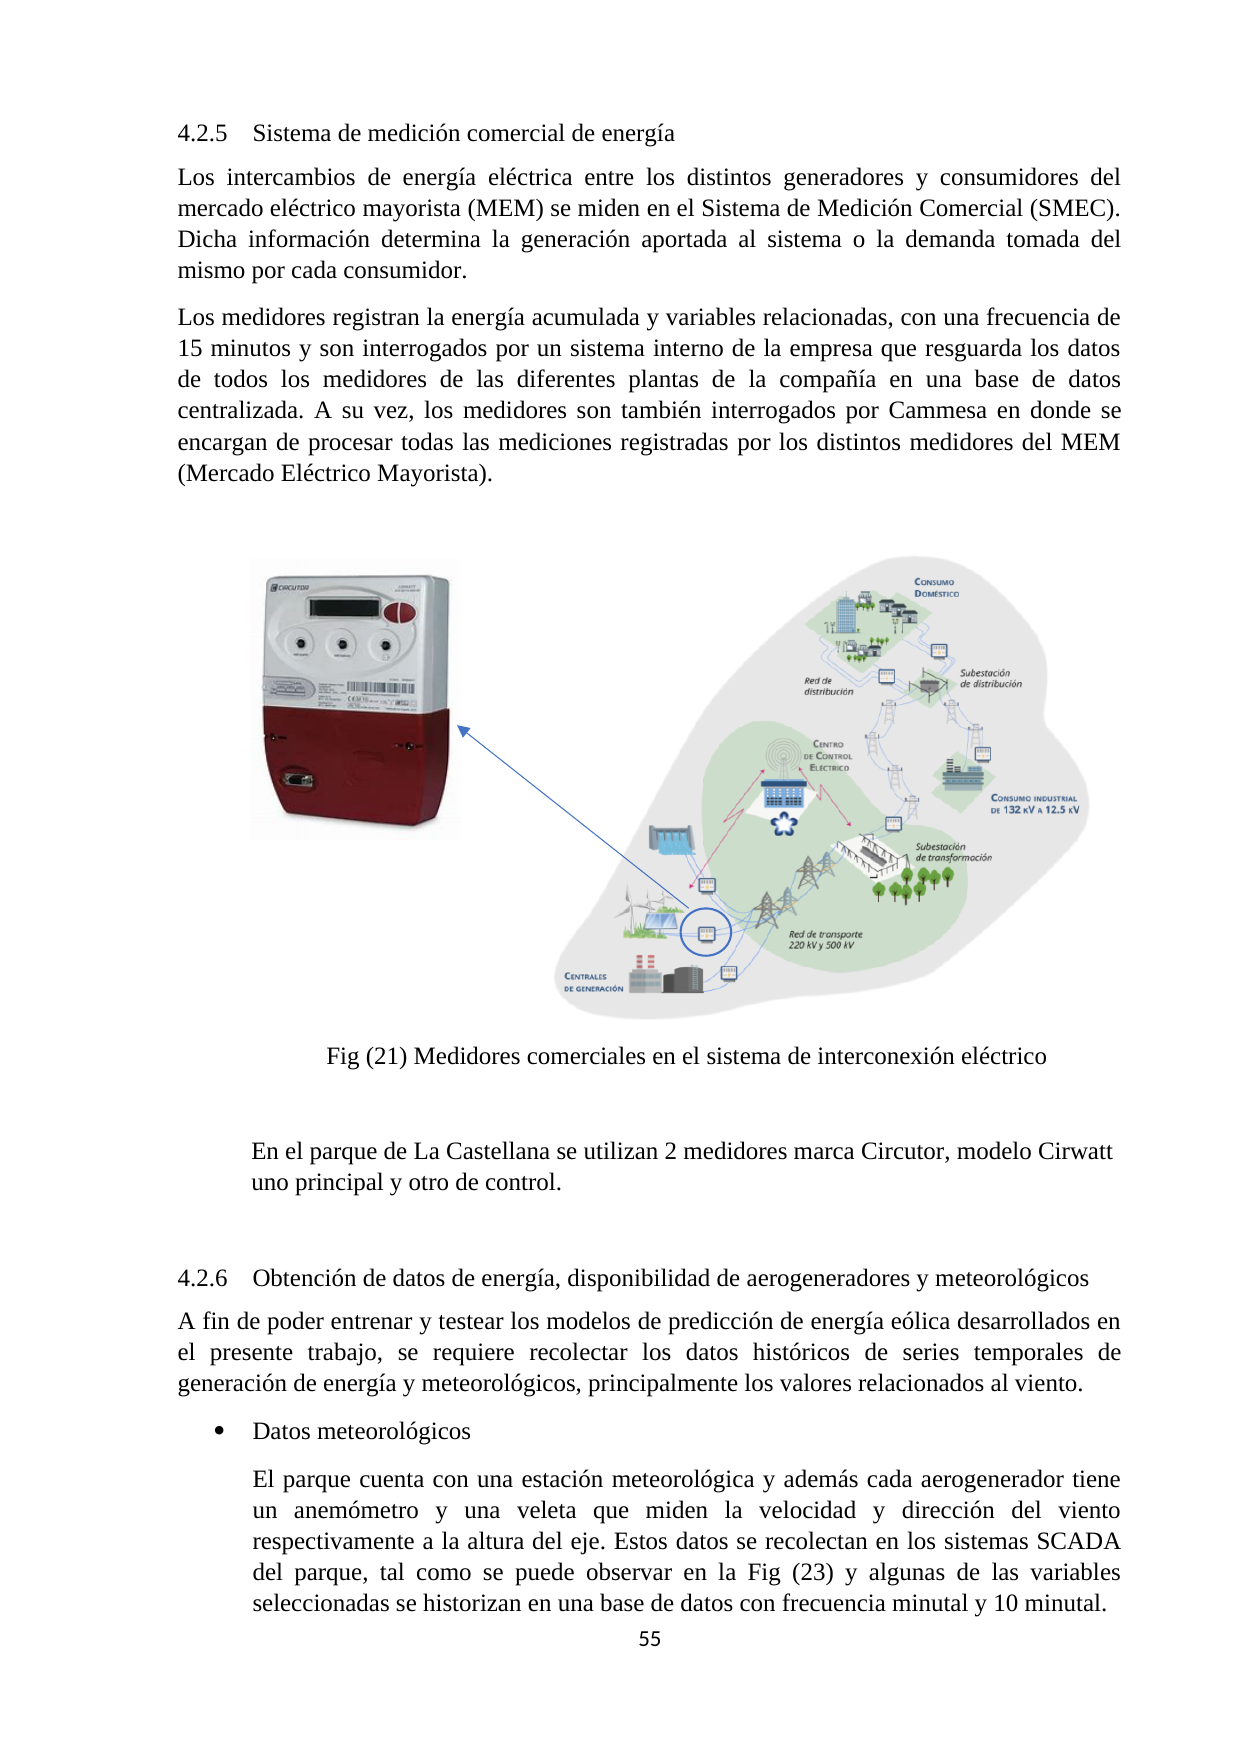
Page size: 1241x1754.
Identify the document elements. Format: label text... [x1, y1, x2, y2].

text El parque cuenta con una estación meteorológica y además cada aerogenerador tiene un anemómetro y una veleta que miden la velocidad y dirección del viento respectivamente a la altura del eje. Estos datos se recolectan en los sistemas SCADA del parque, tal como se puede observar en la Fig (23) y algunas de las variables seleccionadas se historizan en una base de datos con frecuencia minutal y 10 minutal. [252, 1464, 1122, 1617]
text Obtención de datos de energía, disponibilidad de aerogeneradores y meteorológicos [177, 1263, 1122, 1292]
picture [552, 553, 1094, 1021]
text Los medidores registran la energía acumulada y variables relacionadas, con una frecuencia de 15 minutos y son interrogados por un sistema interno de la empresa que resguarda los datos de todos los medidores de las diferentes plantas de la compañía en una base de datos centralizada. A su vez, los medidores son también interrogados por Cammesa en donde se encargan de procesar todas las mediciones registradas por los distintos medidores del MEM (Mercado Eléctrico Mayorista). [177, 302, 1122, 486]
list Datos meteorológicos [215, 1416, 1122, 1445]
picture [250, 559, 461, 840]
text En el parque de La Castellana se utilizan 2 medidores marca Circutor, modelo Cirwatt uno principal y otro de control. [251, 1136, 1122, 1196]
text Sistema de medición comercial de energía [177, 118, 1122, 147]
text A fin de poder entrenar y testear los modelos de predicción de energía eólica desarrollados en el presente trabajo, se requiere recolectar los datos históricos de series temporales de generación de energía y meteorológicos, principalmente los valores relacionados al viento. [177, 1306, 1122, 1397]
text Fig (21) Medidores comerciales en el sistema de interconexión eléctrico [251, 1041, 1122, 1070]
text Los intercambios de energía eléctrica entre los distintos generadores y consumidores del mercado eléctrico mayorista (MEM) se miden en el Sistema de Medición Comercial (SMEC). Dicha información determina la generación aportada al sistema o la demanda tomada del mismo por cada consumidor. [177, 162, 1122, 283]
